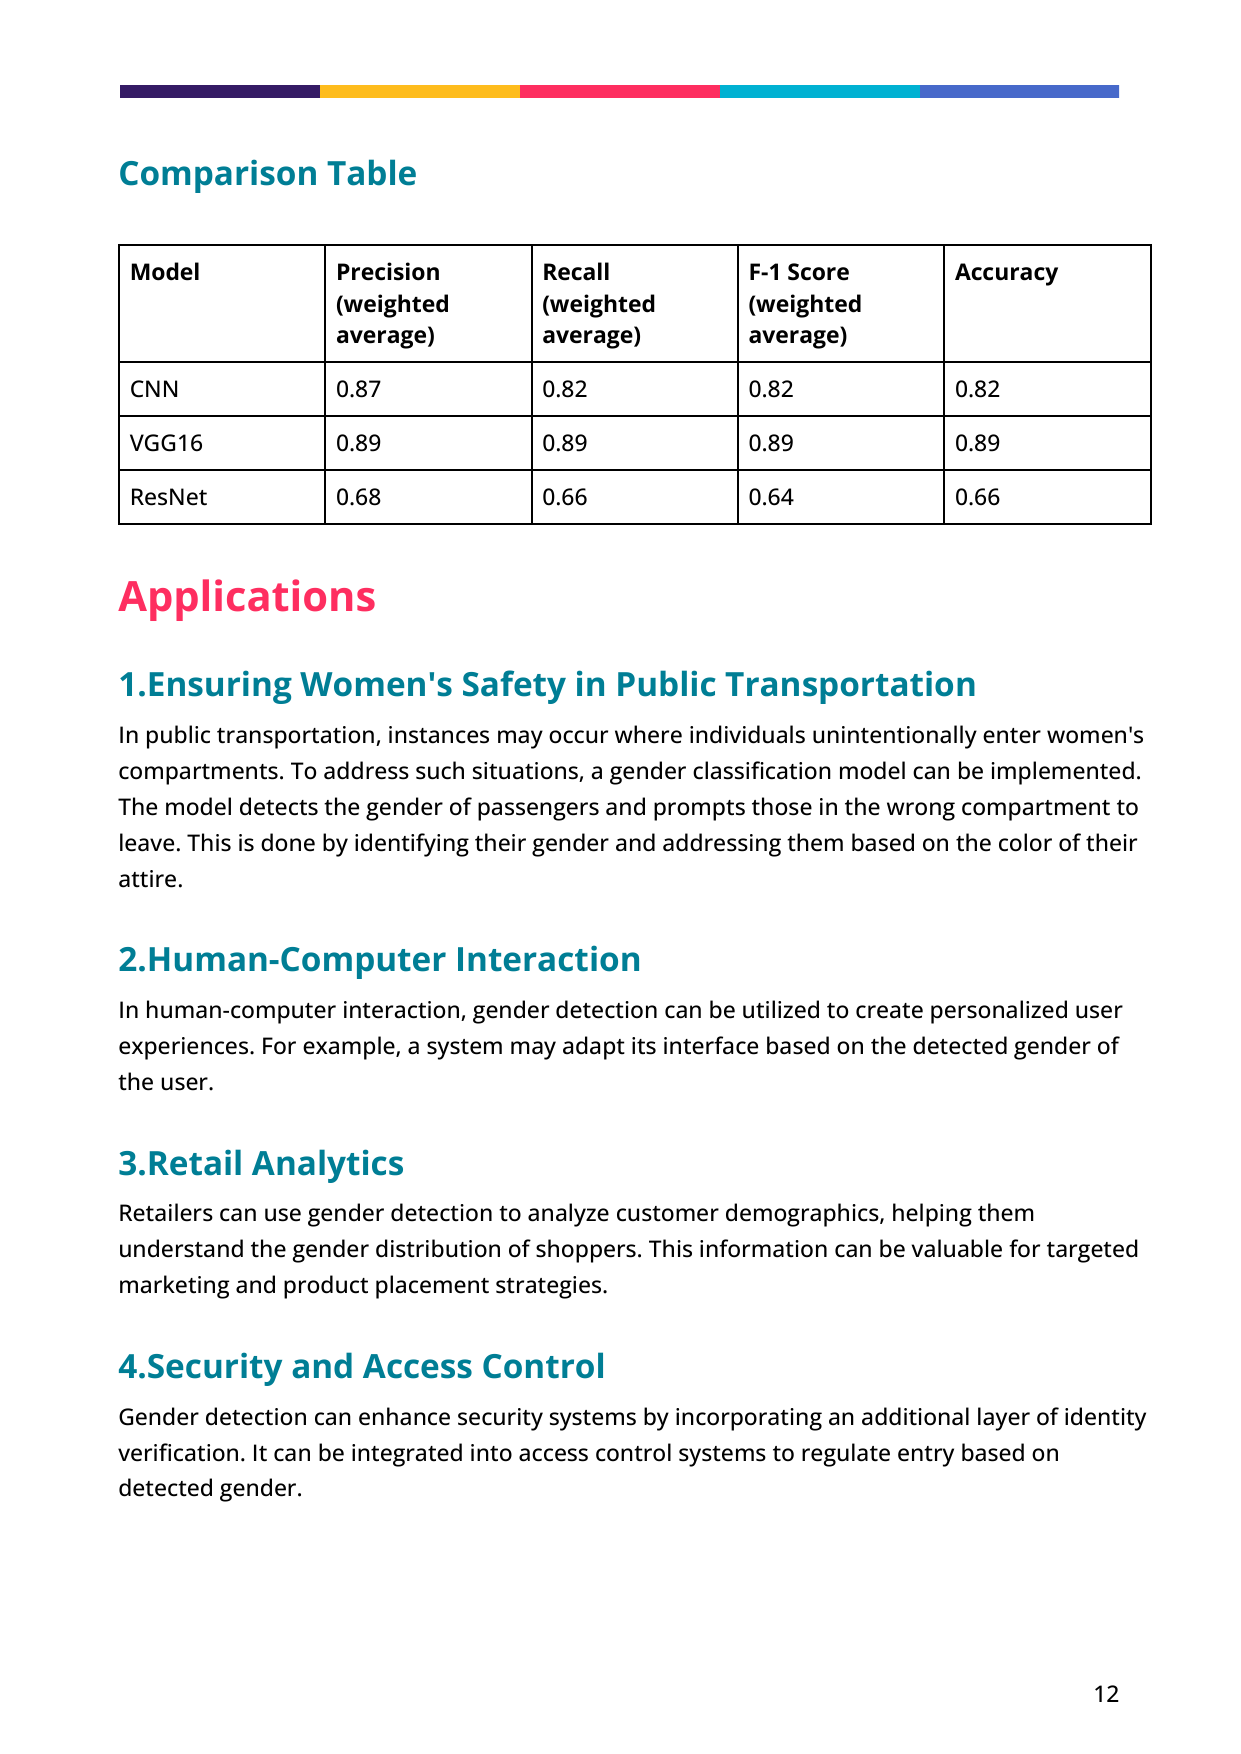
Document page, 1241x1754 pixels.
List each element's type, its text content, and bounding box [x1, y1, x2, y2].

subtitle Comparison Table [118, 150, 1149, 195]
table_cell 0.82 [533, 363, 737, 415]
table_header Precision (weighted average) [326, 246, 531, 361]
table_header Accuracy [945, 246, 1150, 361]
subtitle 3.Retail Analytics [118, 1139, 1149, 1185]
subtitle Applications [118, 567, 1149, 623]
table_cell 0.89 [326, 417, 531, 469]
subtitle 2.Human-Computer Interaction [118, 936, 1149, 982]
table_cell 0.82 [739, 363, 943, 415]
table_cell 0.89 [533, 417, 737, 469]
text Retailers can use gender detection to analyze customer demographics, helping them understand the gender distribution of shoppers. This information can be valuable for targeted marketing and product placement strategies. [118, 1197, 1149, 1300]
text In human-computer interaction, gender detection can be utilized to create personalized user experiences. For example, a system may adapt its interface based on the detected gender of the user. [118, 994, 1149, 1097]
text In public transportation, instances may occur where individuals unintentionally enter women's compartments. To address such situations, a gender classification model can be implemented. The model detects the gender of passengers and prompts those in the wrong compartment to leave. This is done by identifying their gender and addressing them based on the color of their attire. [118, 719, 1149, 894]
picture [120, 85, 1120, 98]
table_cell 0.68 [326, 471, 531, 523]
subtitle 4.Security and Access Control [118, 1343, 1149, 1388]
table_cell 0.64 [739, 471, 943, 523]
table_cell 0.89 [945, 417, 1150, 469]
table_cell 0.66 [533, 471, 737, 523]
subtitle 1.Ensuring Women's Safety in Public Transportation [118, 661, 1149, 706]
table_cell 0.82 [945, 363, 1150, 415]
table_header Model [120, 246, 324, 361]
table_cell VGG16 [120, 417, 324, 469]
table_header Recall (weighted average) [533, 246, 737, 361]
table_cell 0.89 [739, 417, 943, 469]
text Gender detection can enhance security systems by incorporating an additional layer of identity verification. It can be integrated into access control systems to regulate entry based on detected gender. [118, 1401, 1149, 1504]
table_cell 0.66 [945, 471, 1150, 523]
table_header F-1 Score (weighted average) [739, 246, 943, 361]
table_cell 0.87 [326, 363, 531, 415]
table_cell CNN [120, 363, 324, 415]
table_cell ResNet [120, 471, 324, 523]
